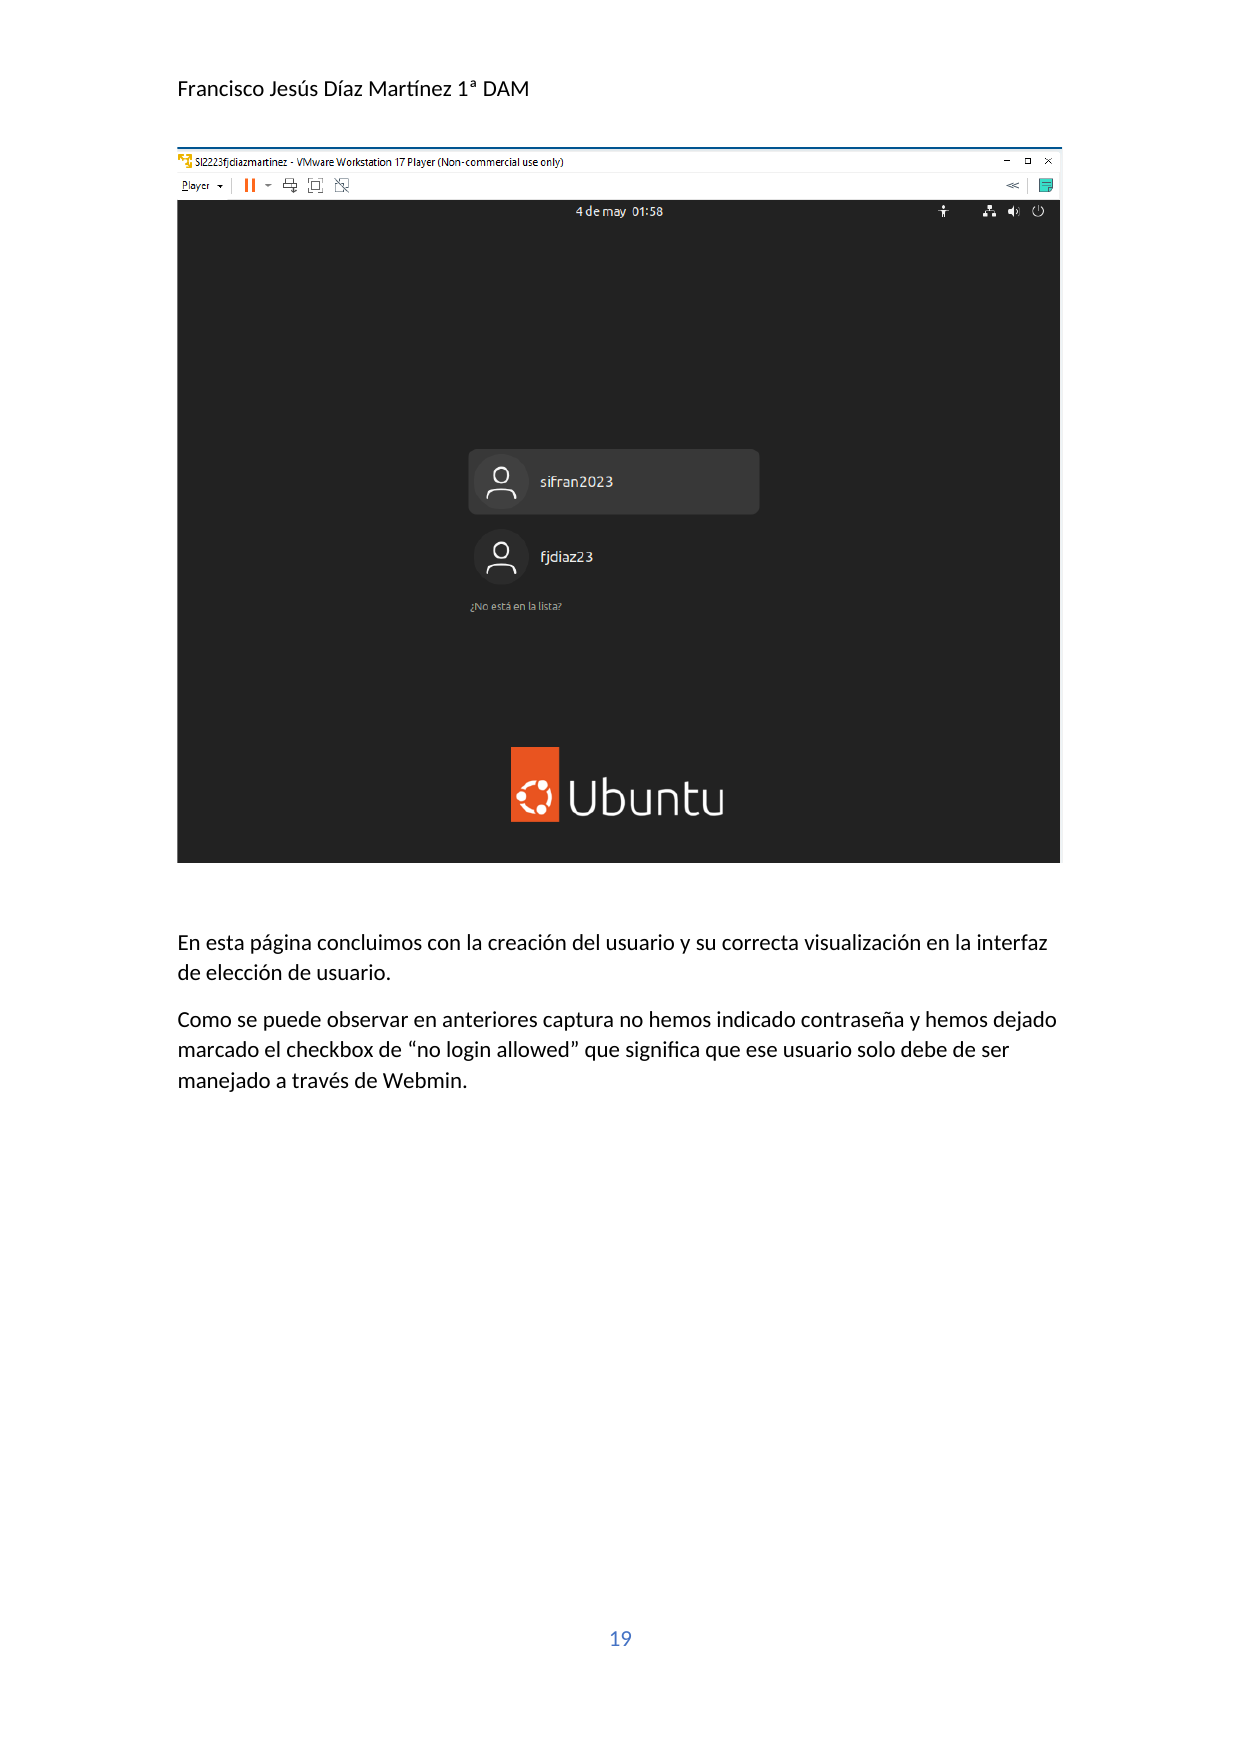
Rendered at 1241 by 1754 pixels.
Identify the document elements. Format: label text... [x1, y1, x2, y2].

text Como se puede observar en anteriores captura no hemos indicado contraseña y hemos dejado marcado el checkbox de “no login allowed” que significa que ese usuario solo debe de ser manejado a través de Webmin. [177, 1005, 1063, 1094]
picture [177, 147, 1063, 863]
text En esta página concluimos con la creación del usuario y su correcta visualización en la interfaz de elección de usuario. [177, 928, 1063, 987]
